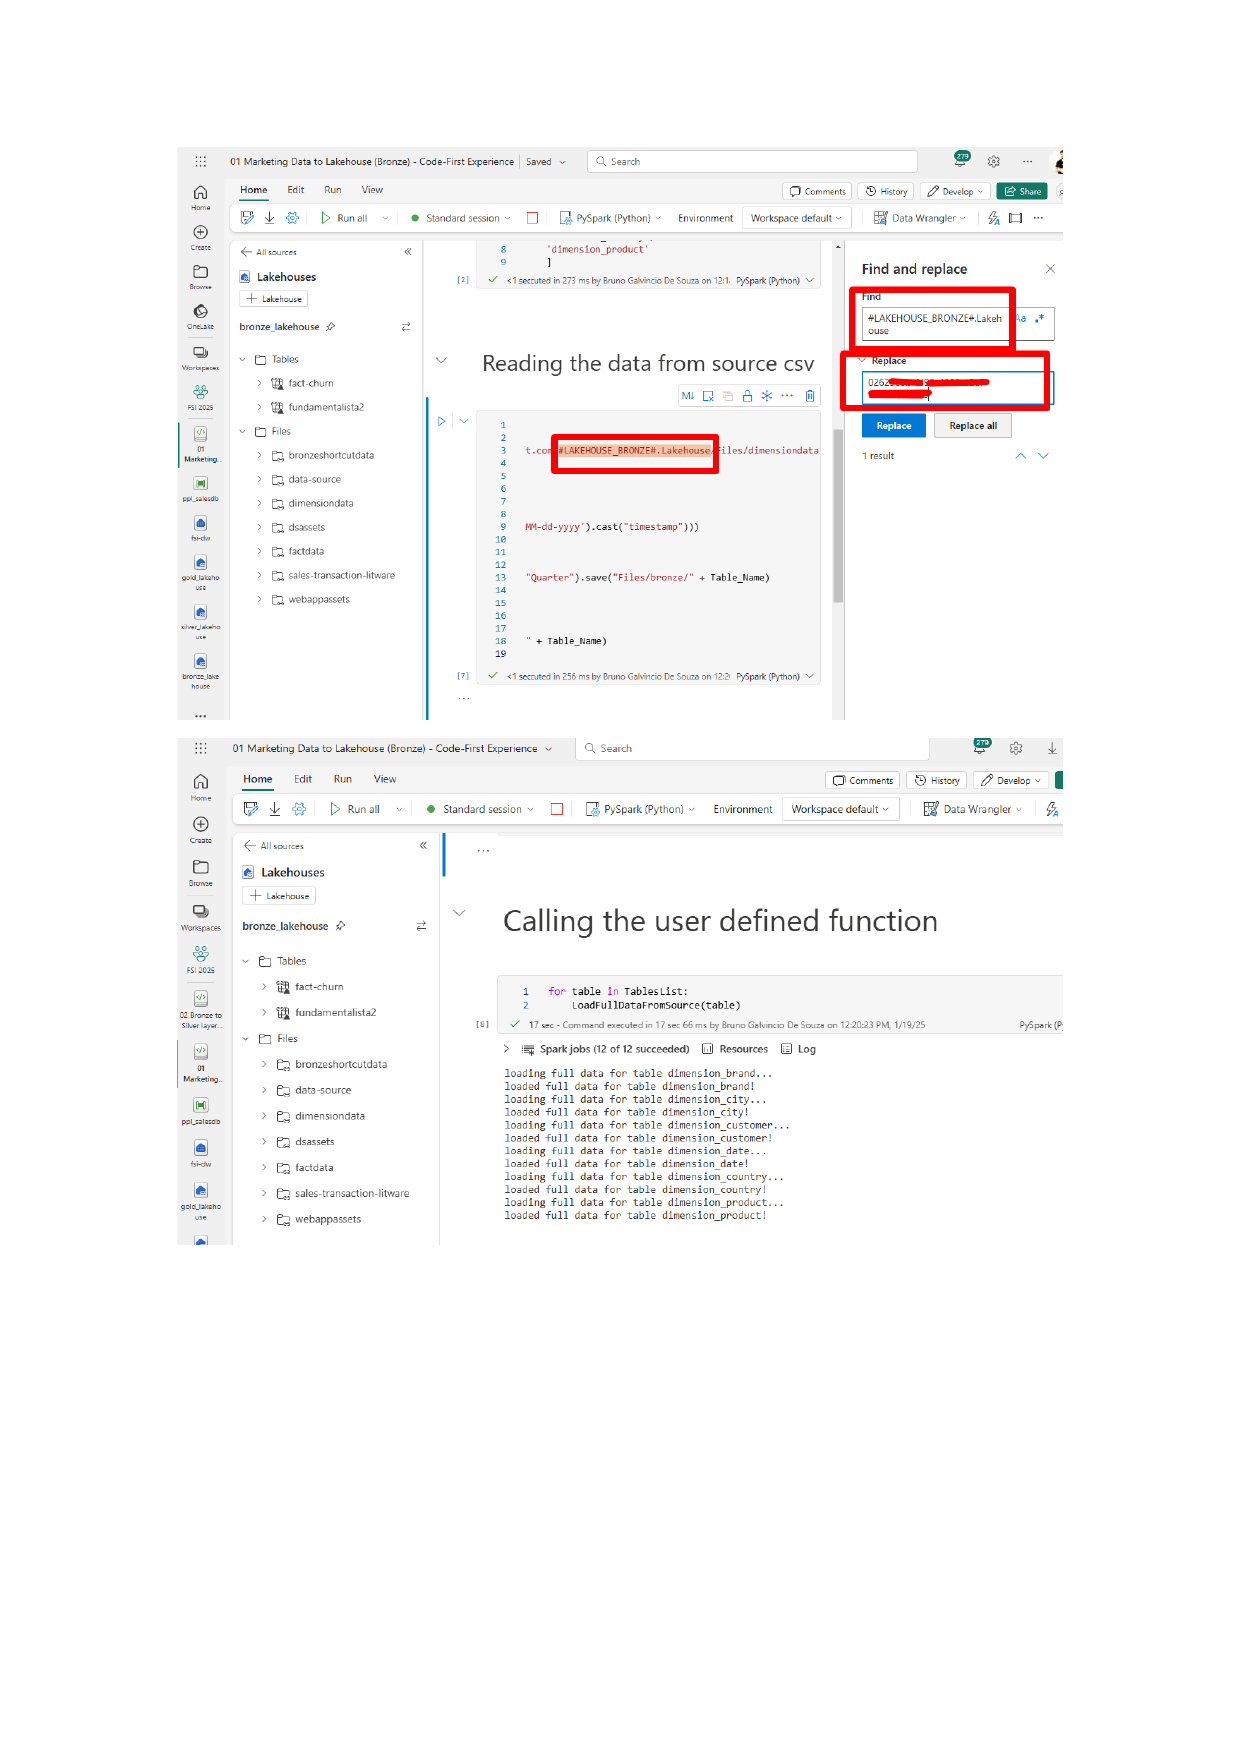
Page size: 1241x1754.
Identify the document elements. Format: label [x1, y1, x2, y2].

picture [177, 738, 1063, 1245]
picture [177, 147, 1063, 720]
